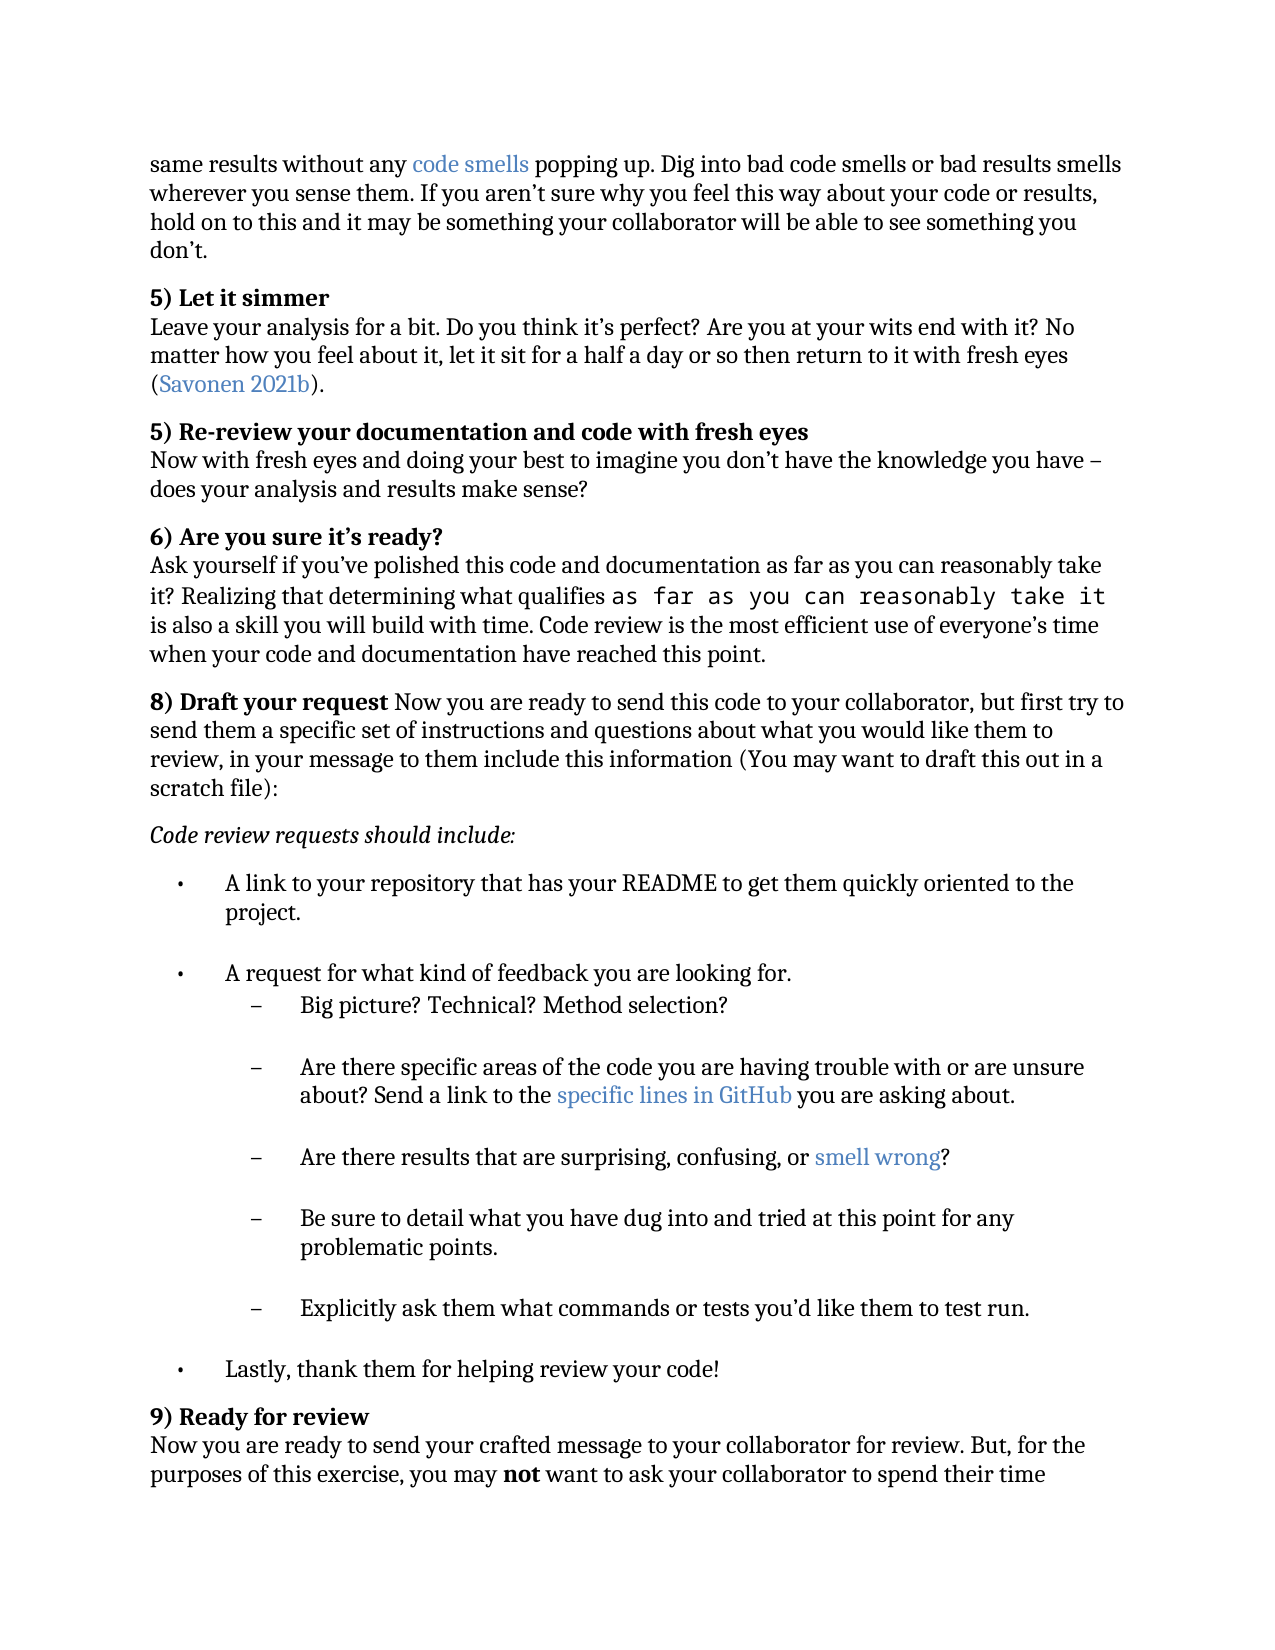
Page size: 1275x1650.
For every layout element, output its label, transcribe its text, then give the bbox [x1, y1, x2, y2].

text 8) Draft your request Now you are ready to send this code to your collaborator, but first try to send them a specific set of instructions and questions about what you would like them to review, in your message to them include this information (You may want to draft this out in a scratch file): [150, 687, 1125, 802]
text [150, 1402, 1125, 1489]
text 6) Are you sure it’s ready? Ask yourself if you’ve polished this code and documentation as far as you can reasonably take it? Realizing that determining what qualifies as far as you can reasonably take it is also a skill you will build with time. Code review is the most efficient use of everyone’s time when your code and documentation have reached this point. [150, 522, 1125, 669]
list Explicitly ask them what commands or tests you’d like them to test run. [250, 1294, 1125, 1351]
text 5) Let it simmer Leave your analysis for a bit. Do you think it’s perfect? Are you at your wits end with it? No matter how you feel about it, let it sit for a half a day or so then return to it with fresh eyes (Savonen 2021b). [150, 284, 1125, 399]
list A link to your repository that has your README to get them quickly oriented to the project. [175, 869, 1125, 955]
list A request for what kind of feedback you are looking for. [175, 959, 1125, 987]
list Are there results that are surprising, confusing, or smell wrong? [250, 1142, 1125, 1200]
text Code review requests should include: [150, 821, 1125, 850]
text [150, 150, 1125, 265]
list Be sure to detail what you have dug into and tried at this point for any problematic points. [250, 1204, 1125, 1290]
list Big picture? Technical? Method selection? [250, 991, 1125, 1049]
list Are there specific areas of the code you are having trouble with or are unsure about? Send a link to the specific lines in GitHub you are asking about. [250, 1052, 1125, 1139]
list Lastly, thank them for helping review your code! [175, 1355, 1125, 1384]
text 5) Re-review your documentation and code with fresh eyes Now with fresh eyes and doing your best to imagine you don’t have the knowledge you have – does your analysis and results make sense? [150, 417, 1125, 504]
